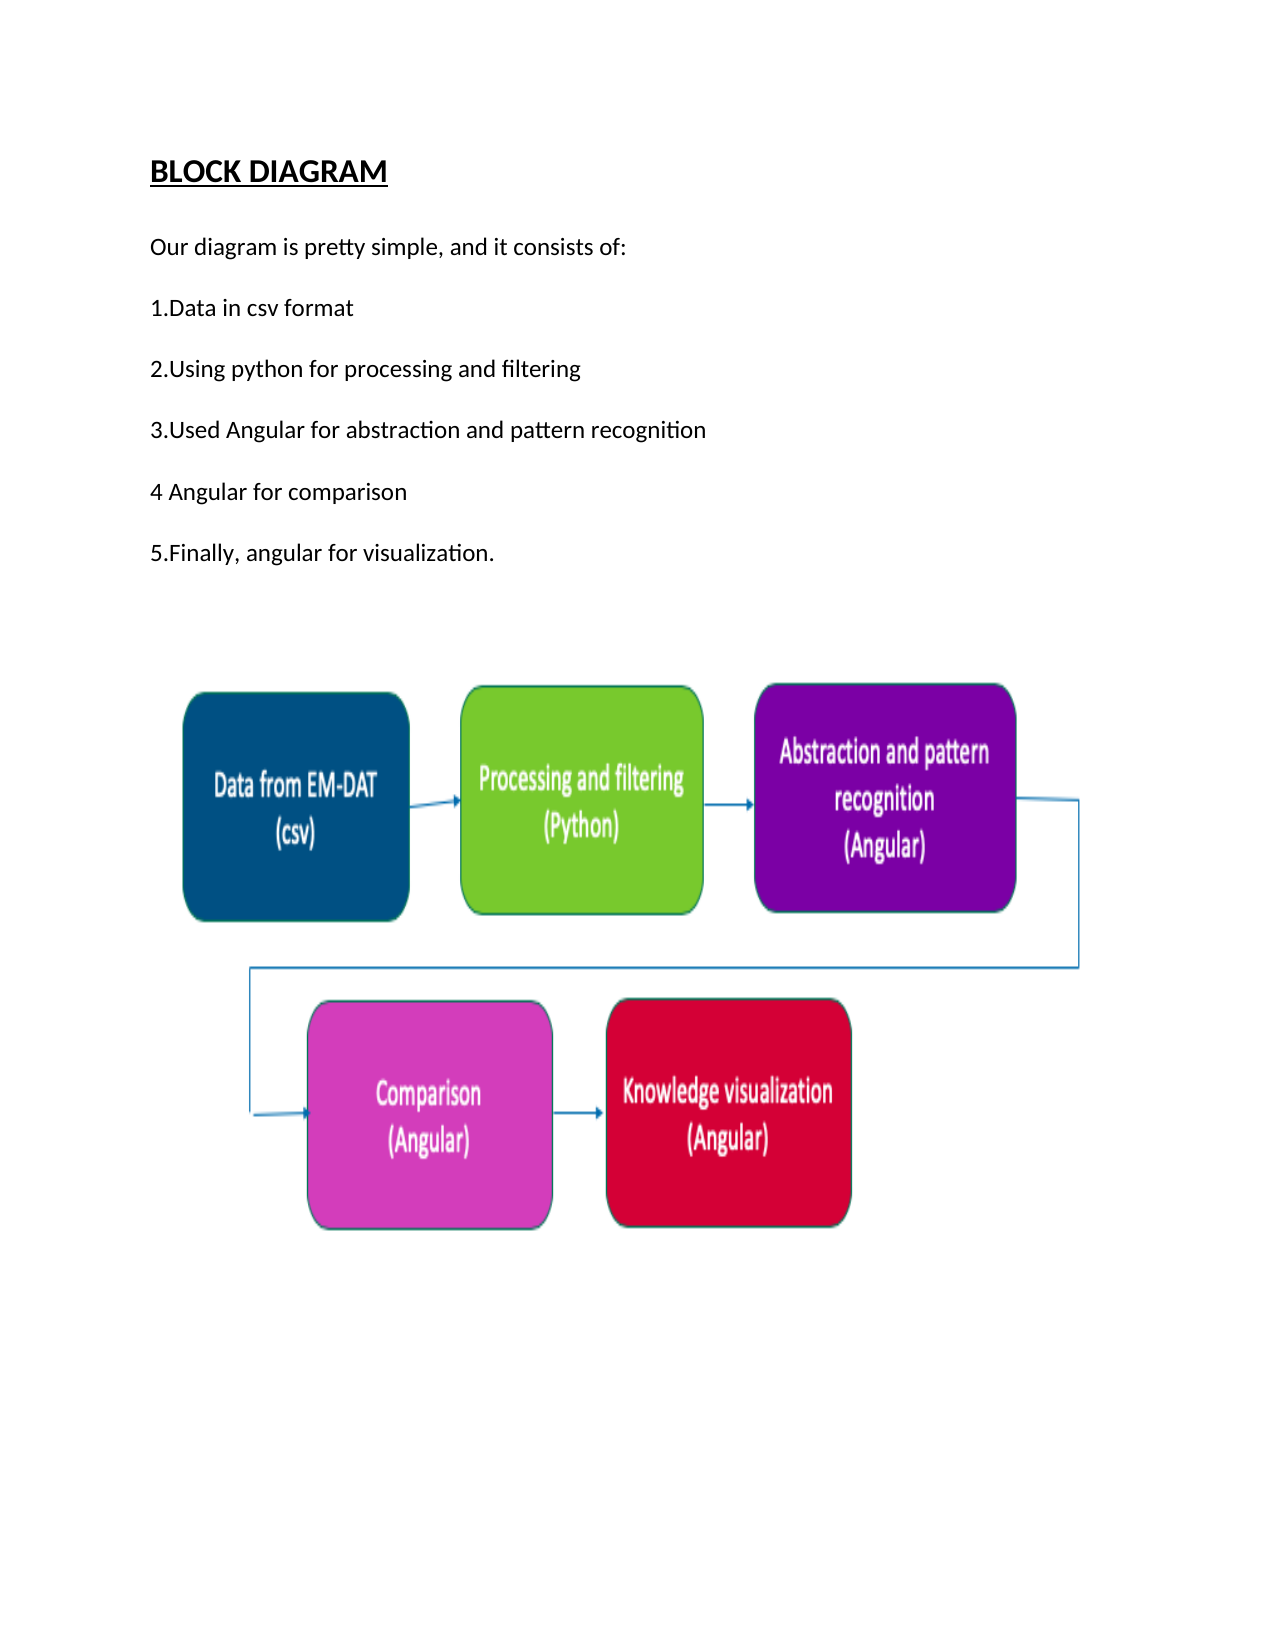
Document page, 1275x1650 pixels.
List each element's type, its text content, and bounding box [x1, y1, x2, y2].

text BLOCK DIAGRAM [150, 150, 1125, 191]
picture [150, 668, 1125, 1338]
text Our diagram is pretty simple, and it consists of: [150, 231, 1125, 262]
text 2.Using python for processing and filtering [150, 353, 1125, 384]
text 3.Used Angular for abstraction and pattern recognition [150, 414, 1125, 445]
text 1.Data in csv format [150, 292, 1125, 323]
text 4 Angular for comparison [150, 476, 1125, 506]
text 5.Finally, angular for visualization. [150, 537, 1125, 567]
